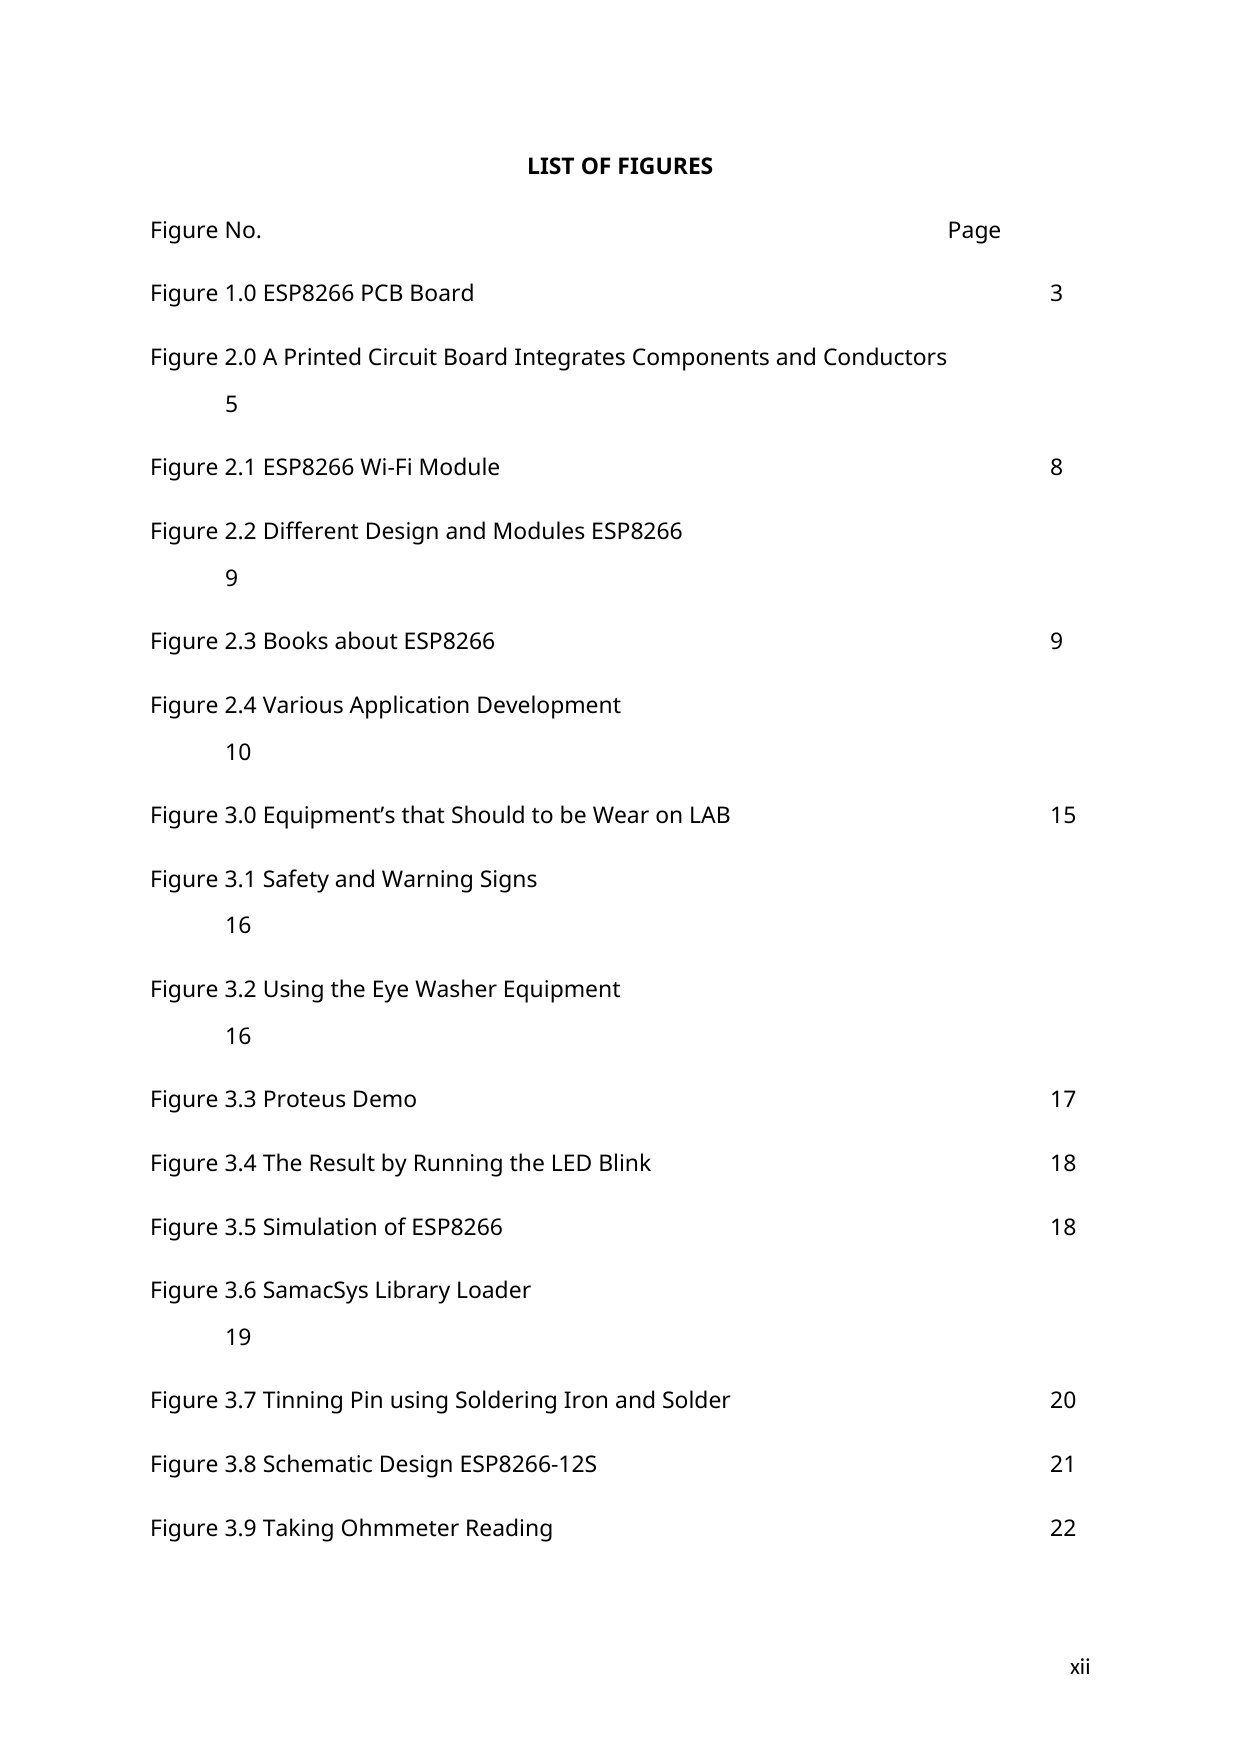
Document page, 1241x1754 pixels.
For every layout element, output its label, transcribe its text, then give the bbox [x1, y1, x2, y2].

text Figure 1.0 ESP8266 PCB Board 3 [150, 277, 1090, 308]
text Figure 3.3 Proteus Demo 17 [150, 1083, 1090, 1114]
text Figure 2.2 Different Design and Modules ESP8266 9 [150, 514, 1090, 593]
text Figure 3.7 Tinning Pin using Soldering Iron and Solder 20 [150, 1384, 1090, 1416]
text Figure 3.5 Simulation of ESP8266 18 [150, 1210, 1090, 1242]
text Figure 2.0 A Printed Circuit Board Integrates Components and Conductors 5 [150, 341, 1090, 419]
text Figure 3.8 Schematic Design ESP8266-12S 21 [150, 1448, 1090, 1479]
text Figure 3.0 Equipment’s that Should to be Wear on LAB 15 [150, 799, 1090, 830]
text Figure 2.4 Various Application Development 10 [150, 688, 1090, 767]
text LIST OF FIGURES [150, 150, 1090, 181]
text Figure 3.9 Taking Ohmmeter Reading 22 [150, 1511, 1090, 1543]
text Figure No. Page [150, 213, 1090, 245]
text Figure 3.2 Using the Eye Washer Equipment 16 [150, 973, 1090, 1051]
text Figure 2.3 Books about ESP8266 9 [150, 625, 1090, 656]
text Figure 3.1 Safety and Warning Signs 16 [150, 862, 1090, 941]
text Figure 2.1 ESP8266 Wi-Fi Module 8 [150, 451, 1090, 482]
text Figure 3.6 SamacSys Library Loader 19 [150, 1274, 1090, 1352]
text Figure 3.4 The Result by Running the LED Blink 18 [150, 1147, 1090, 1178]
